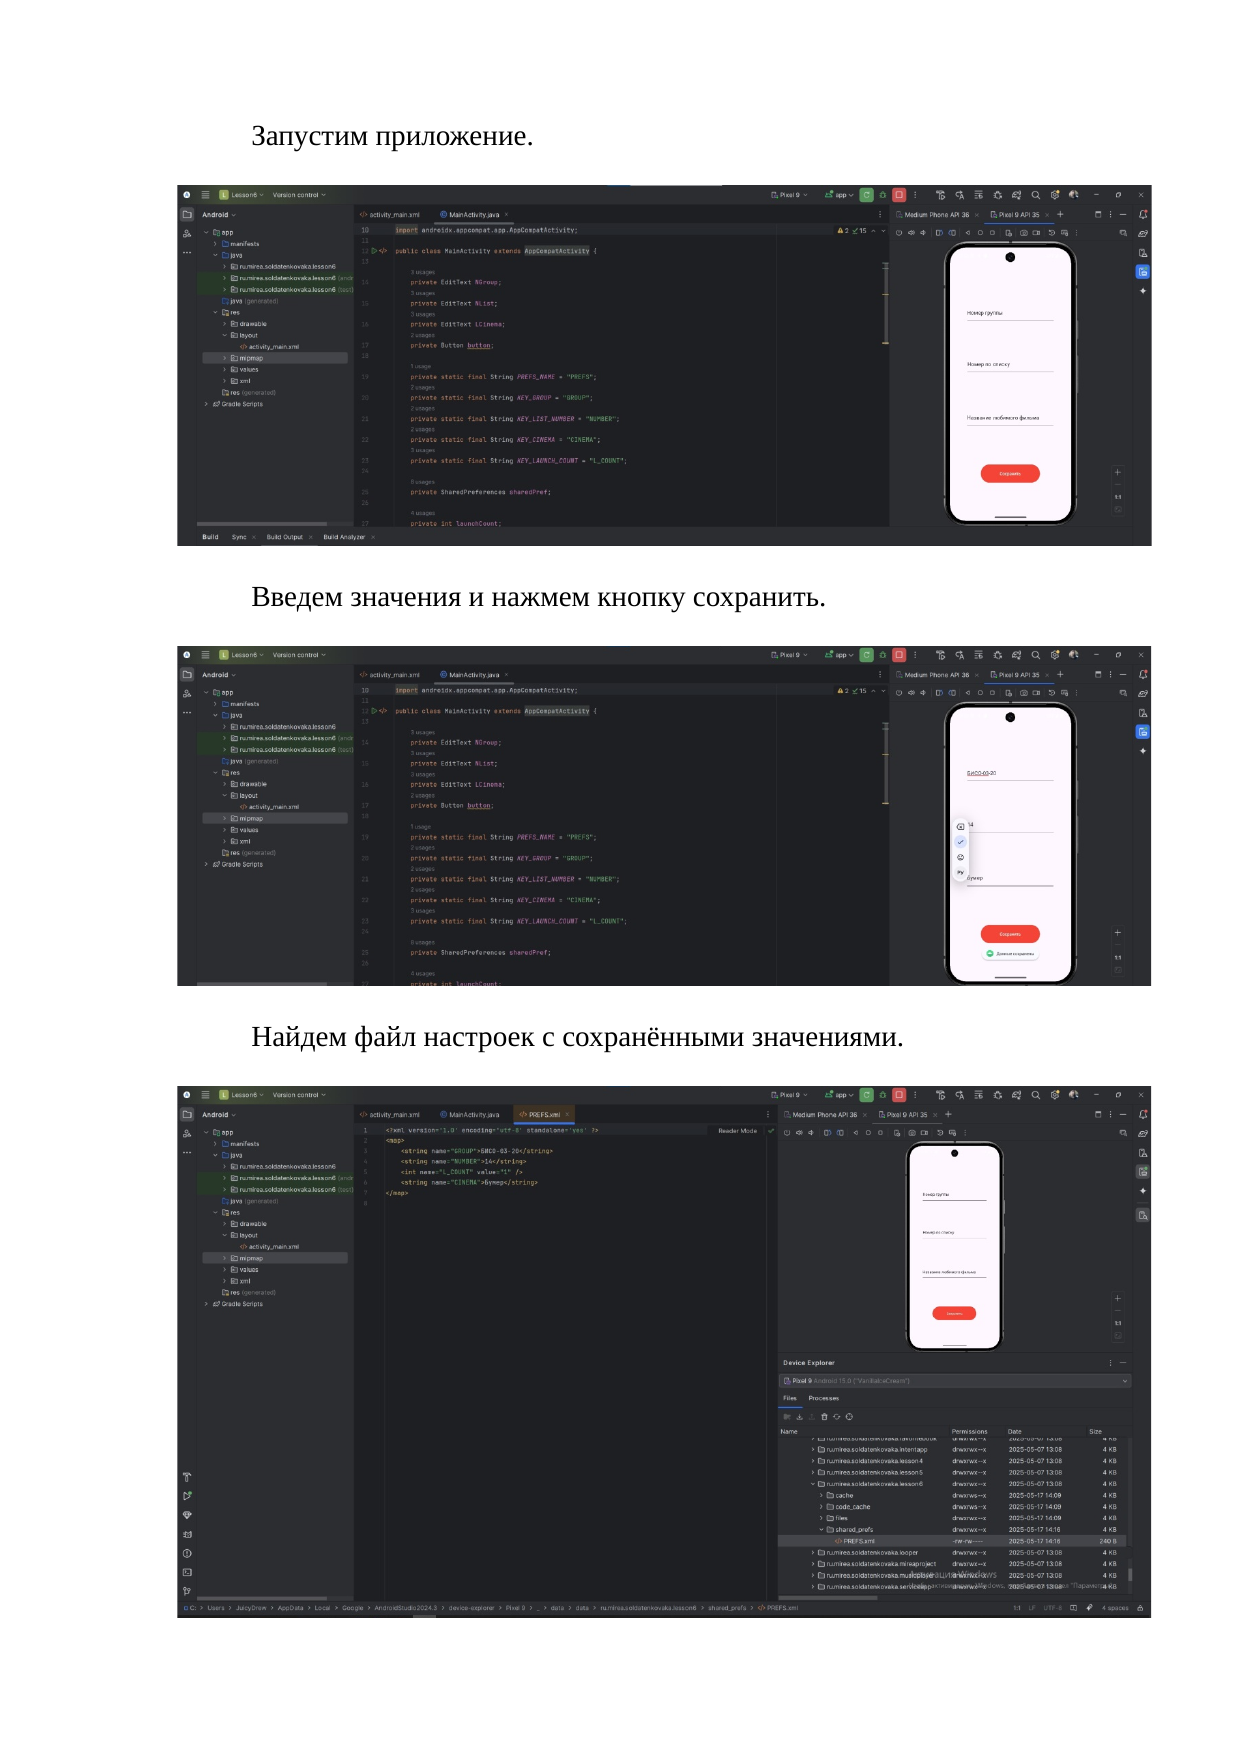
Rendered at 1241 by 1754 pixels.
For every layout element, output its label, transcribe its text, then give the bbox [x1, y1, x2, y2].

picture [177, 185, 1152, 546]
picture [177, 646, 1152, 986]
text Введем значения и нажмем кнопку сохранить. [177, 579, 1152, 613]
text Найдем файл настроек с сохранёнными значениями. [177, 1019, 1152, 1052]
text Запустим приложение. [177, 118, 1152, 152]
picture [177, 1086, 1152, 1618]
